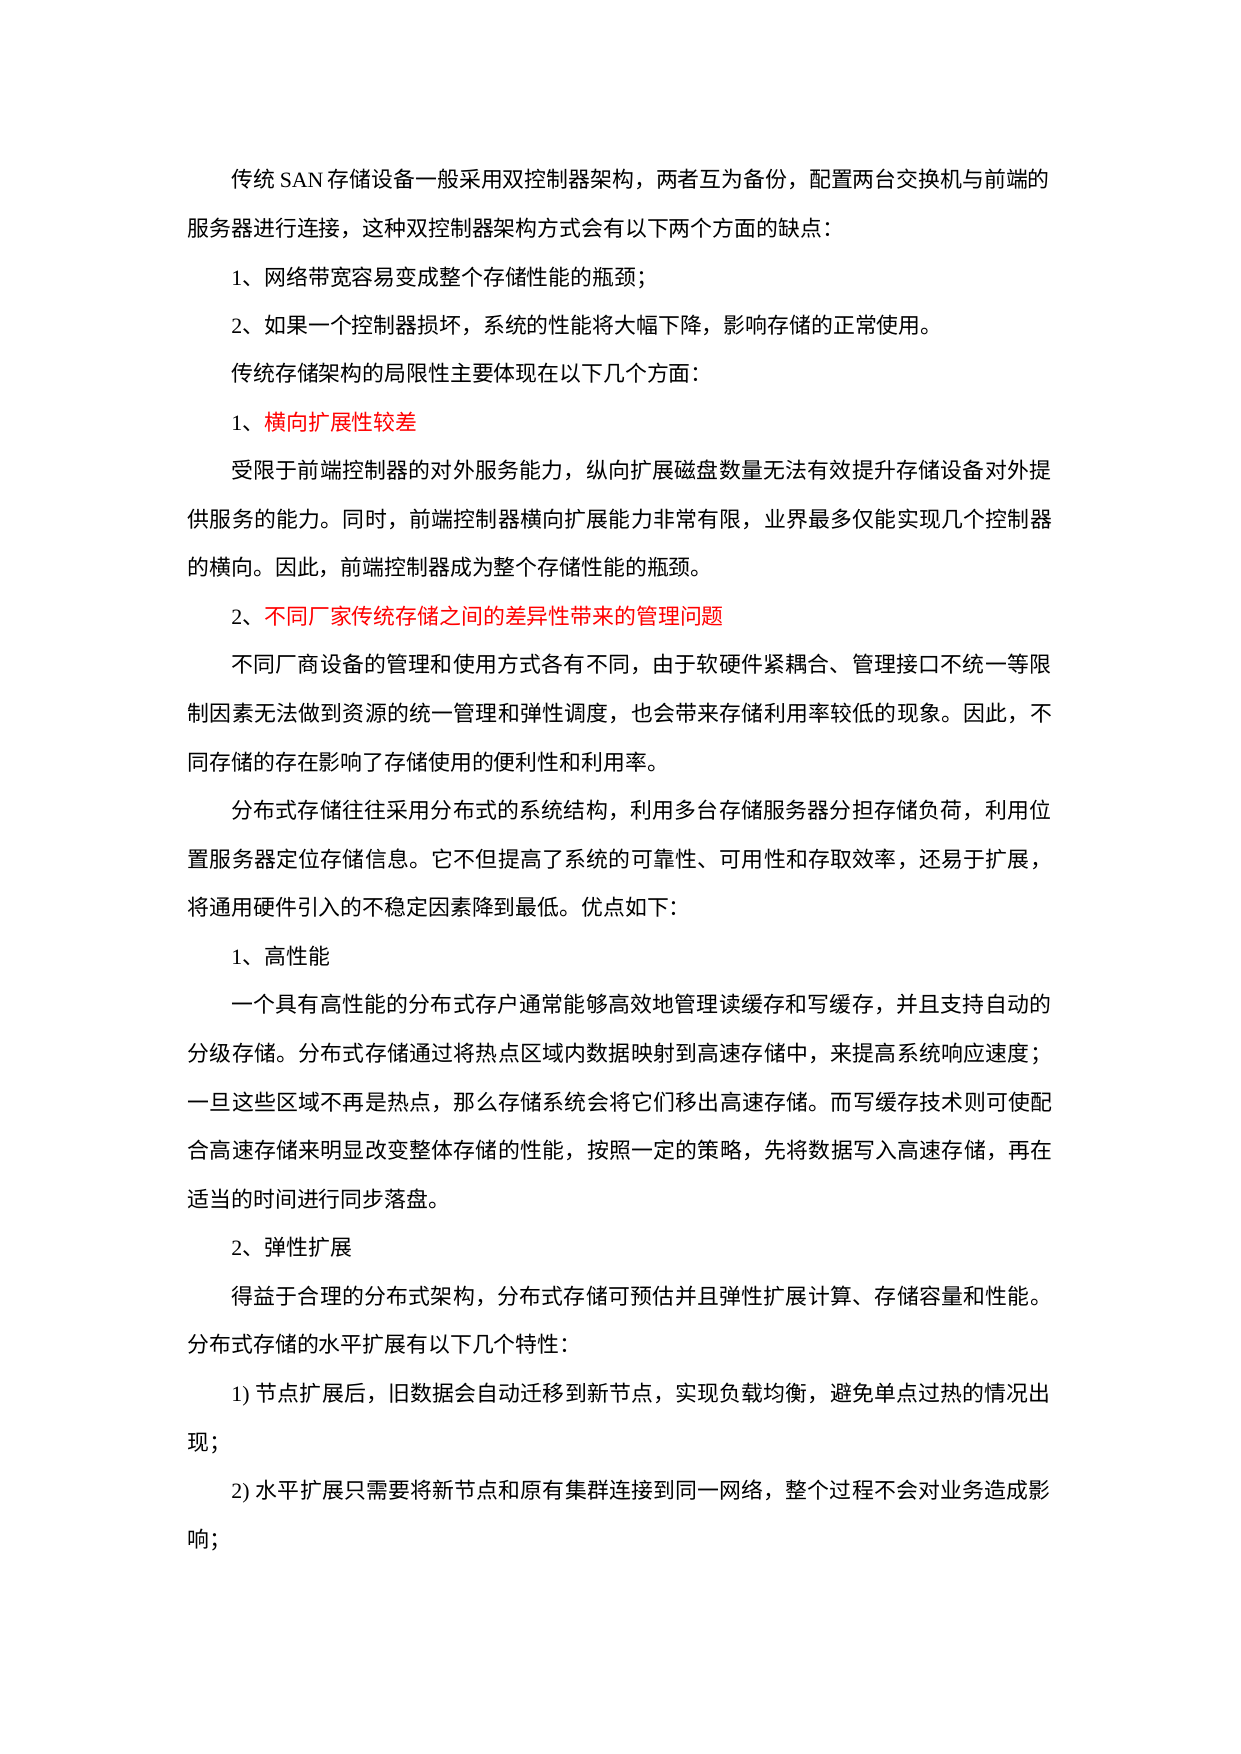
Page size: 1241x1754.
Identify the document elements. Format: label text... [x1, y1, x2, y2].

list 如果一个控制器损坏，系统的性能将大幅下降，影响存储的正常使用。 [187, 307, 1053, 340]
text 分布式存储往往采用分布式的系统结构，利用多台存储服务器分担存储负荷，利用位置服务器定位存储信息。它不但提高了系统的可靠性、可用性和存取效率，还易于扩展，将通用硬件引入的不稳定因素降到最低。优点如下： [187, 792, 1053, 922]
text 得益于合理的分布式架构，分布式存储可预估并且弹性扩展计算、存储容量和性能。分布式存储的水平扩展有以下几个特性： [187, 1278, 1053, 1359]
text 2、弹性扩展 [187, 1230, 1053, 1262]
text 一个具有高性能的分布式存户通常能够高效地管理读缓存和写缓存，并且支持自动的分级存储。分布式存储通过将热点区域内数据映射到高速存储中，来提高系统响应速度；一旦这些区域不再是热点，那么存储系统会将它们移出高速存储。而写缓存技术则可使配合高速存储来明显改变整体存储的性能，按照一定的策略，先将数据写入高速存储，再在适当的时间进行同步落盘。 [187, 987, 1053, 1214]
text 1、横向扩展性较差 [187, 404, 1053, 437]
text 不同厂商设备的管理和使用方式各有不同，由于软硬件紧耦合、管理接口不统一等限制因素无法做到资源的统一管理和弹性调度，也会带来存储利用率较低的现象。因此，不同存储的存在影响了存储使用的便利性和利用率。 [187, 647, 1053, 777]
text 1、高性能 [187, 938, 1053, 971]
text 传统存储架构的局限性主要体现在以下几个方面： [187, 356, 1053, 388]
text 1) 节点扩展后，旧数据会自动迁移到新节点，实现负载均衡，避免单点过热的情况出现； [187, 1375, 1053, 1457]
text 传统SAN存储设备一般采用双控制器架构，两者互为备份，配置两台交换机与前端的服务器进行连接，这种双控制器架构方式会有以下两个方面的缺点： [187, 162, 1053, 243]
list 网络带宽容易变成整个存储性能的瓶颈； [187, 259, 1053, 292]
text 2) 水平扩展只需要将新节点和原有集群连接到同一网络，整个过程不会对业务造成影响； [187, 1472, 1053, 1554]
text 受限于前端控制器的对外服务能力，纵向扩展磁盘数量无法有效提升存储设备对外提供服务的能力。同时，前端控制器横向扩展能力非常有限，业界最多仅能实现几个控制器的横向。因此，前端控制器成为整个存储性能的瓶颈。 [187, 452, 1053, 582]
text 2、不同厂家传统存储之间的差异性带来的管理问题 [187, 598, 1053, 631]
